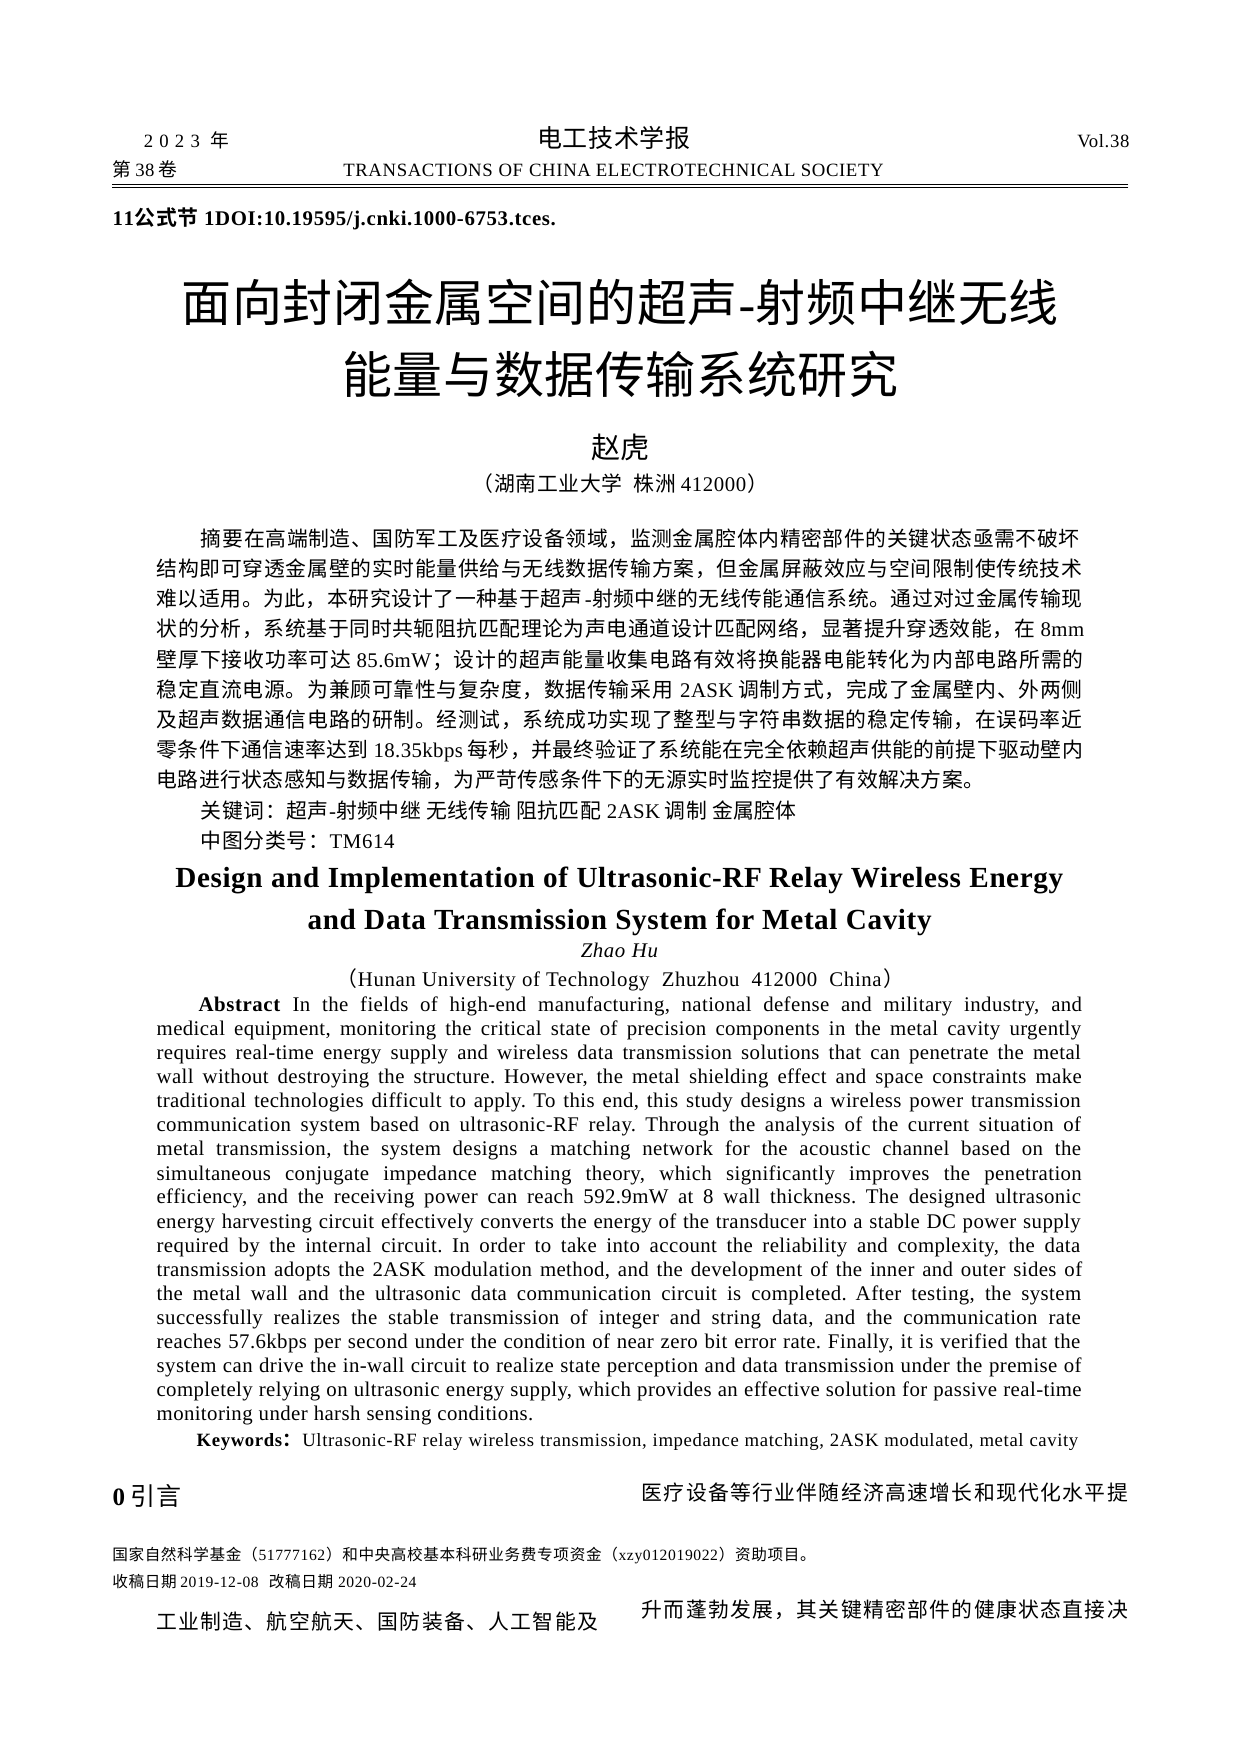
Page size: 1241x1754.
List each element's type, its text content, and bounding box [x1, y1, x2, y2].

text keywords：Ultrasonic-RF relay wireless transmission, impedance matching, 2ASK modulated, metal cavity [156, 1425, 1084, 1452]
subtitle Design and Implementation of Ultrasonic-RF Relay Wireless Energy and Data Transmission System for Metal Cavity [156, 854, 1084, 938]
text 关键词：超声-射频中继 无线传输 阻抗匹配 2ASK调制 金属腔体 [156, 794, 1084, 824]
subtitle 0引言 [112, 1476, 555, 1513]
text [112, 1525, 599, 1636]
text 中图分类号：TM614 [156, 824, 1084, 854]
subtitle 面向封闭金属空间的超声-射频中继无线能量与数据传输系统研究 [178, 263, 1062, 408]
text 赵虎 [112, 424, 1128, 467]
text Zhao Hu [156, 938, 1084, 962]
text （Hunan University of Technology Zhuzhou 412000 China） [156, 962, 1084, 992]
text 摘要在高端制造、国防军工及医疗设备领域，监测金属腔体内精密部件的关键状态亟需不破坏结构即可穿透金属壁的实时能量供给与无线数据传输方案，但金属屏蔽效应与空间限制使传统技术难以适用。为此，本研究设计了一种基于超声-射频中继的无线传能通信系统。通过对过金属传输现状的分析，系统基于同时共轭阻抗匹配理论为声电通道设计匹配网络，显著提升穿透效能，在8mm壁厚下接收功率可达85.6mW；设计的超声能量收集电路有效将换能器电能转化为内部电路所需的稳定直流电源。为兼顾可靠性与复杂度，数据传输采用2ASK调制方式，完成了金属壁内、外两侧及超声数据通信电路的研制。经测试，系统成功实现了整型与字符串数据的稳定传输，在误码率近零条件下通信速率达到18.35kbps每秒，并最终验证了系统能在完全依赖超声供能的前提下驱动壁内电路进行状态感知与数据传输，为严苛传感条件下的无源实时监控提供了有效解决方案。 [156, 522, 1084, 794]
text DOI:10.19595/j.cnki.1000-6753.tces. [112, 201, 1128, 231]
text Abstract In the fields of high-end manufacturing, national defense and military industry, and medical equipment, monitoring the critical state of precision components in the metal cavity urgently requires real-time energy supply and wireless data transmission solutions that can penetrate the metal wall without destroying the structure. However, the metal shielding effect and space constraints make traditional technologies difficult to apply. To this end, this study designs a wireless power transmission communication system based on ultrasonic-RF relay. Through the analysis of the current situation of metal transmission, the system designs a matching network for the acoustic channel based on the simultaneous conjugate impedance matching theory, which significantly improves the penetration efficiency, and the receiving power can reach 592.9mW at 8 wall thickness. The designed ultrasonic energy harvesting circuit effectively converts the energy of the transducer into a stable DC power supply required by the internal circuit. In order to take into account the reliability and complexity, the data transmission adopts the 2ASK modulation method, and the development of the inner and outer sides of the metal wall and the ultrasonic data communication circuit is completed. After testing, the system successfully realizes the stable transmission of integer and string data, and the communication rate reaches 57.6kbps per second under the condition of near zero bit error rate. Finally, it is verified that the system can drive the in-wall circuit to realize state perception and data transmission under the premise of completely relying on ultrasonic energy supply, which provides an effective solution for passive real-time monitoring under harsh sensing conditions. [156, 992, 1084, 1425]
text （湖南工业大学 株洲412000） [112, 467, 1128, 497]
